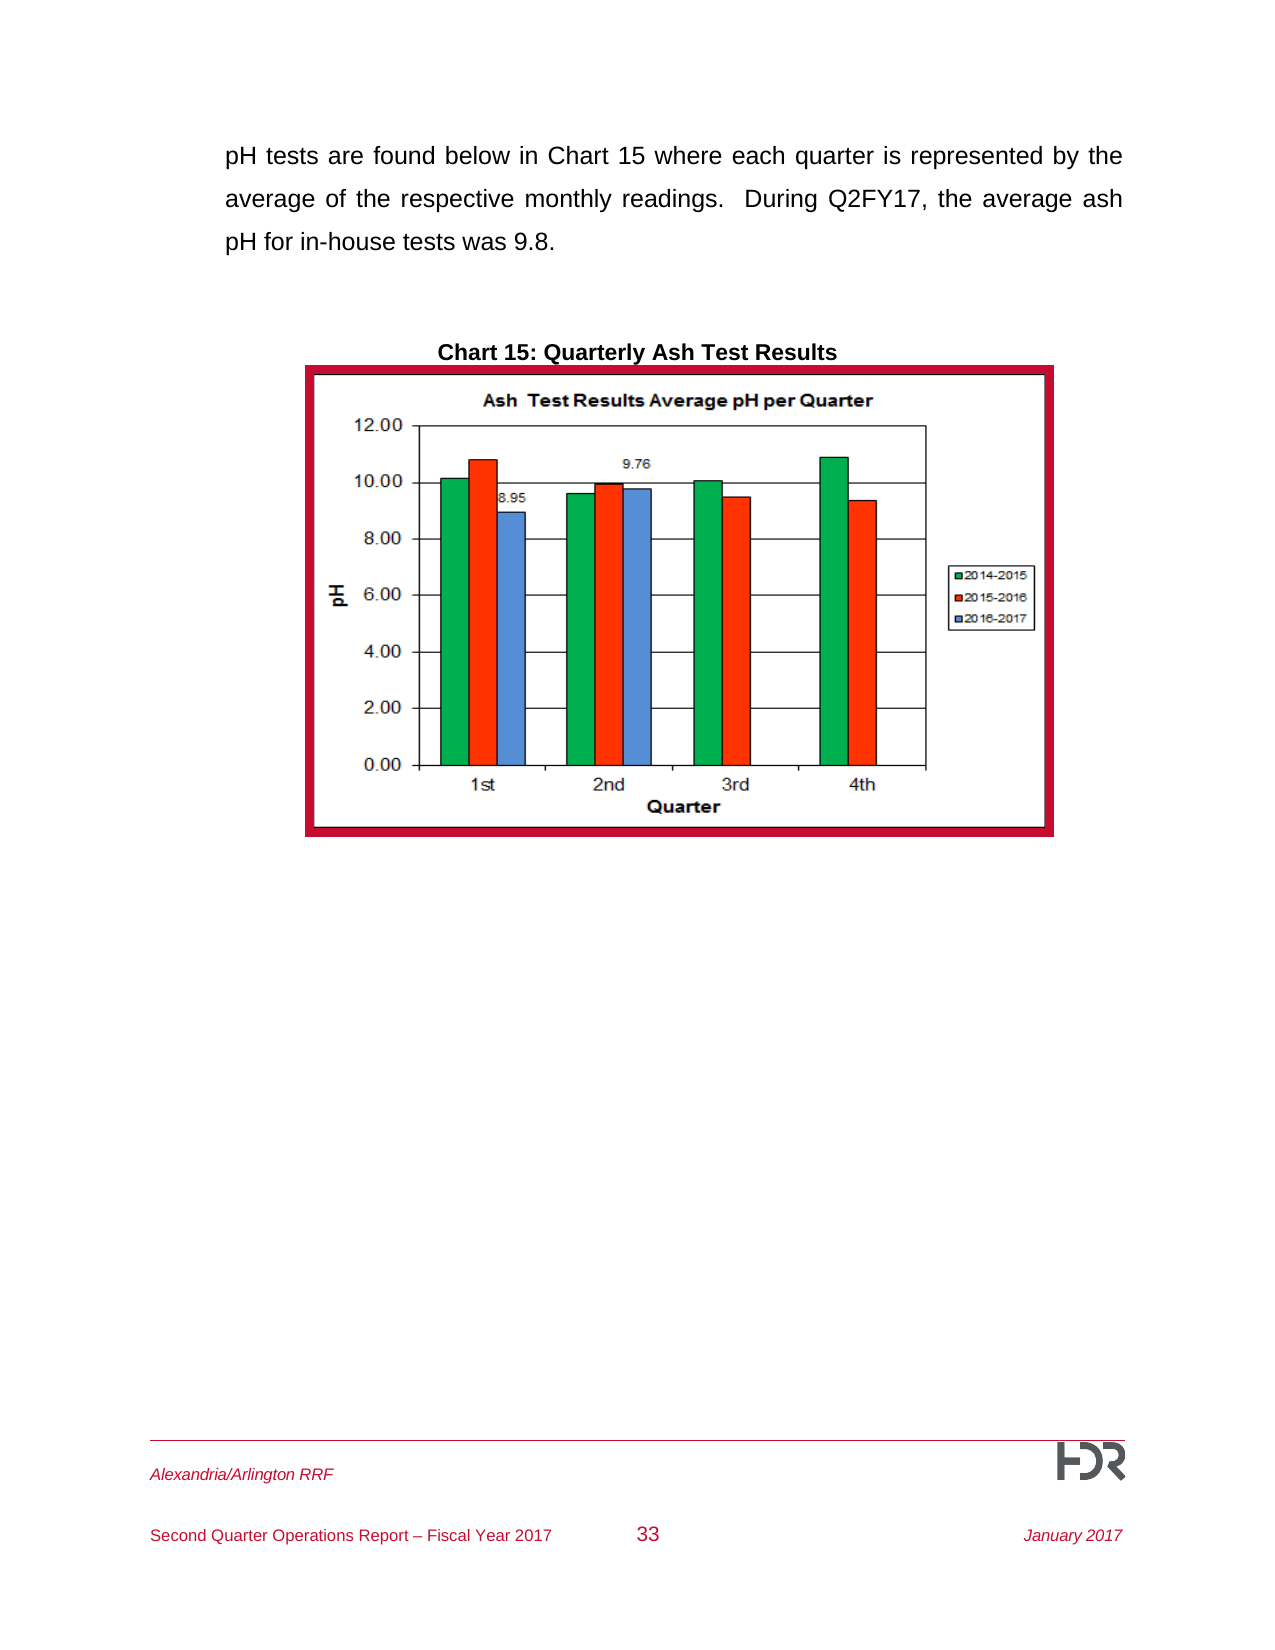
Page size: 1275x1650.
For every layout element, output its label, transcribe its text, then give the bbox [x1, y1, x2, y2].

text Chart 15: Quarterly Ash Test Results [150, 338, 1125, 365]
picture [314, 374, 1045, 828]
picture [1057, 1442, 1125, 1481]
